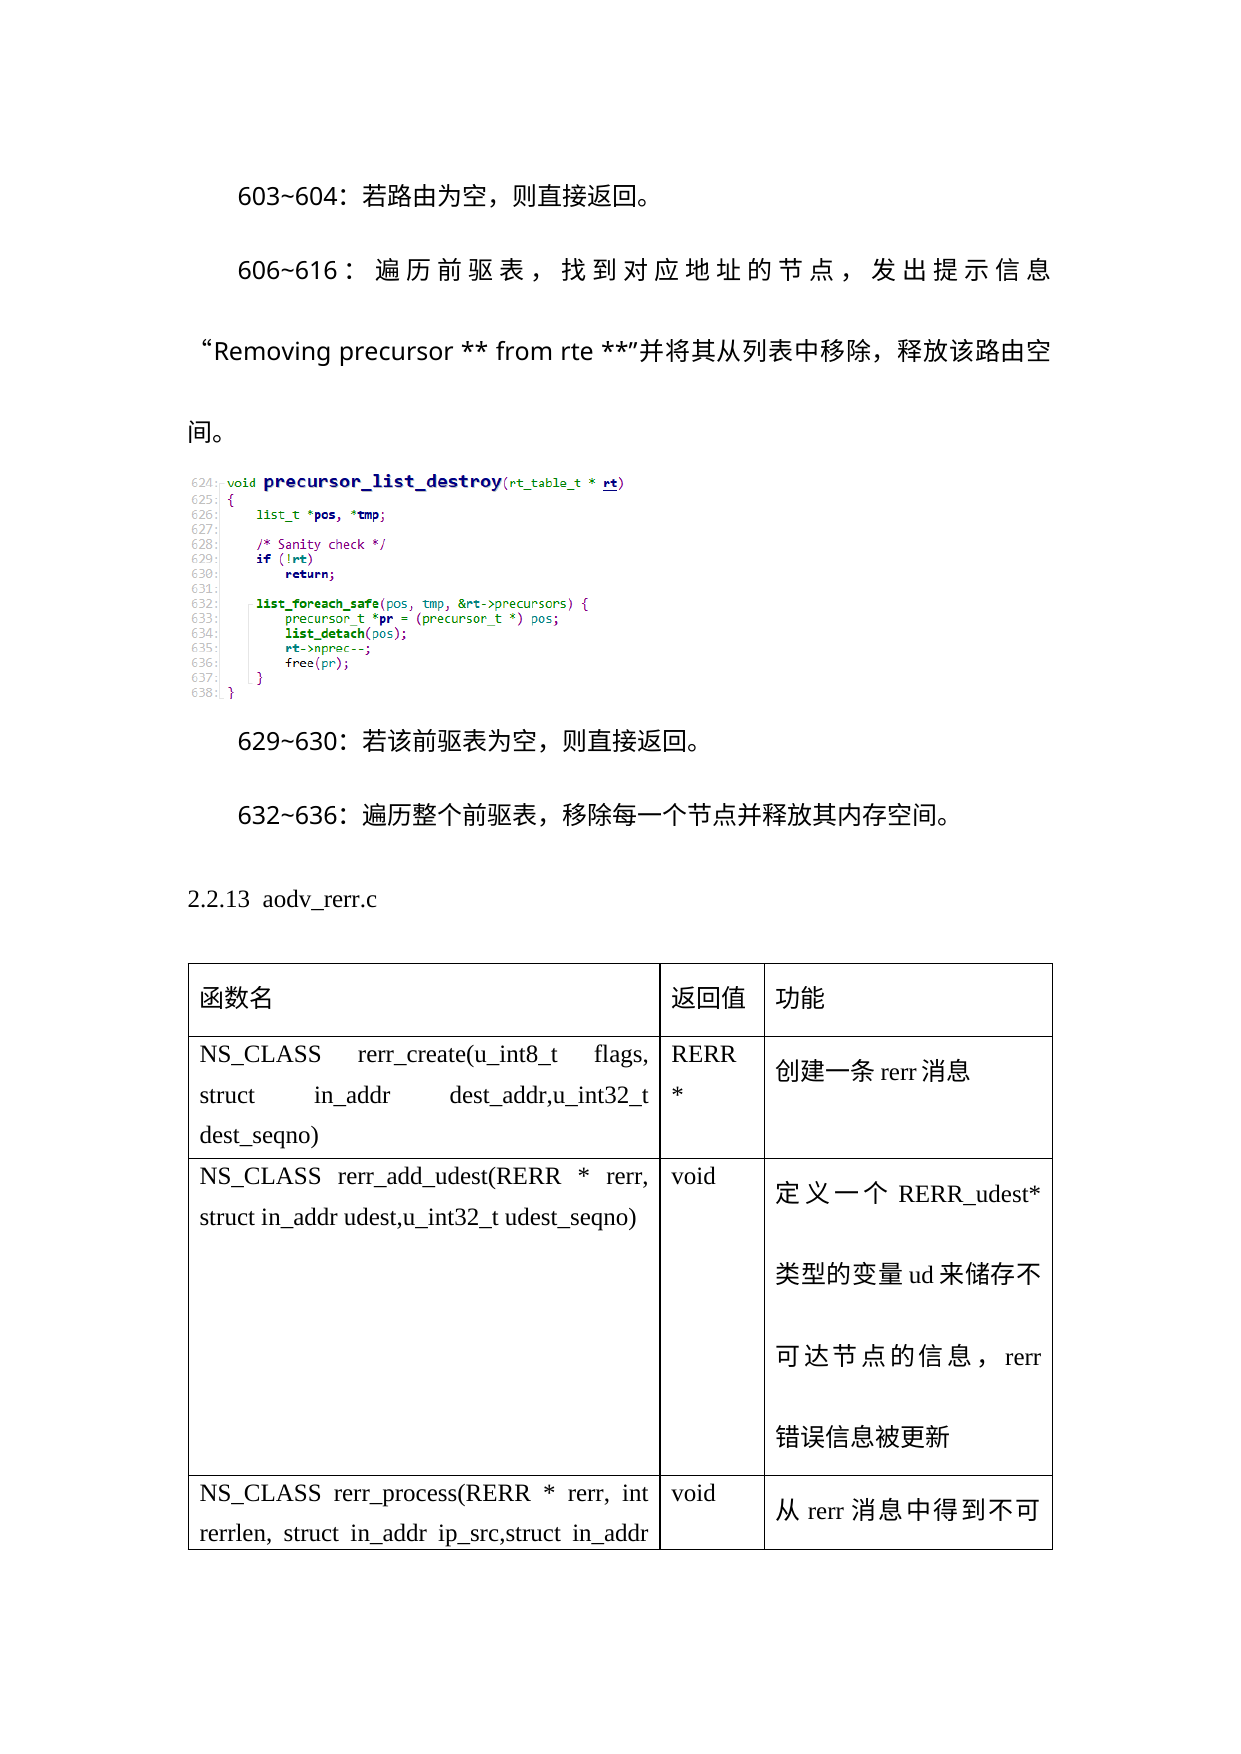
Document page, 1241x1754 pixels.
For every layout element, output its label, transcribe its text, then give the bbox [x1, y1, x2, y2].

table_cell void [661, 1159, 764, 1475]
table_cell RERR * [661, 1037, 764, 1158]
text 632~636：遍历整个前驱表，移除每一个节点并释放其内存空间。 [187, 781, 1053, 846]
table_header 功能 [765, 964, 1052, 1036]
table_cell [189, 1476, 659, 1549]
subtitle 2.2.13 aodv_rerr.c [187, 882, 1053, 915]
table_cell NS_CLASS rerr_create(u_int8_t flags, struct in_addr dest_addr,u_int32_t dest_seqno) [189, 1037, 659, 1158]
text 603~604：若路由为空，则直接返回。 [187, 162, 1053, 227]
text 606~616：遍历前驱表，找到对应地址的节点，发出提示信息“Removing precursor ** from rte **”并将其从列表中移除，释放该路由空间。 [187, 236, 1053, 463]
table_header 返回值 [661, 964, 764, 1036]
table_cell 创建一条rerr消息 [765, 1037, 1052, 1158]
table_cell 定义一个RERR_udest*类型的变量ud来储存不可达节点的信息，rerr错误信息被更新 [765, 1159, 1052, 1475]
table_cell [765, 1476, 1052, 1549]
table_header 函数名 [189, 964, 659, 1036]
picture [187, 473, 625, 699]
table_cell NS_CLASS rerr_add_udest(RERR * rerr, struct in_addr udest,u_int32_t udest_seqno) [189, 1159, 659, 1475]
table_cell void [661, 1476, 764, 1549]
text 629~630：若该前驱表为空，则直接返回。 [187, 707, 1053, 772]
